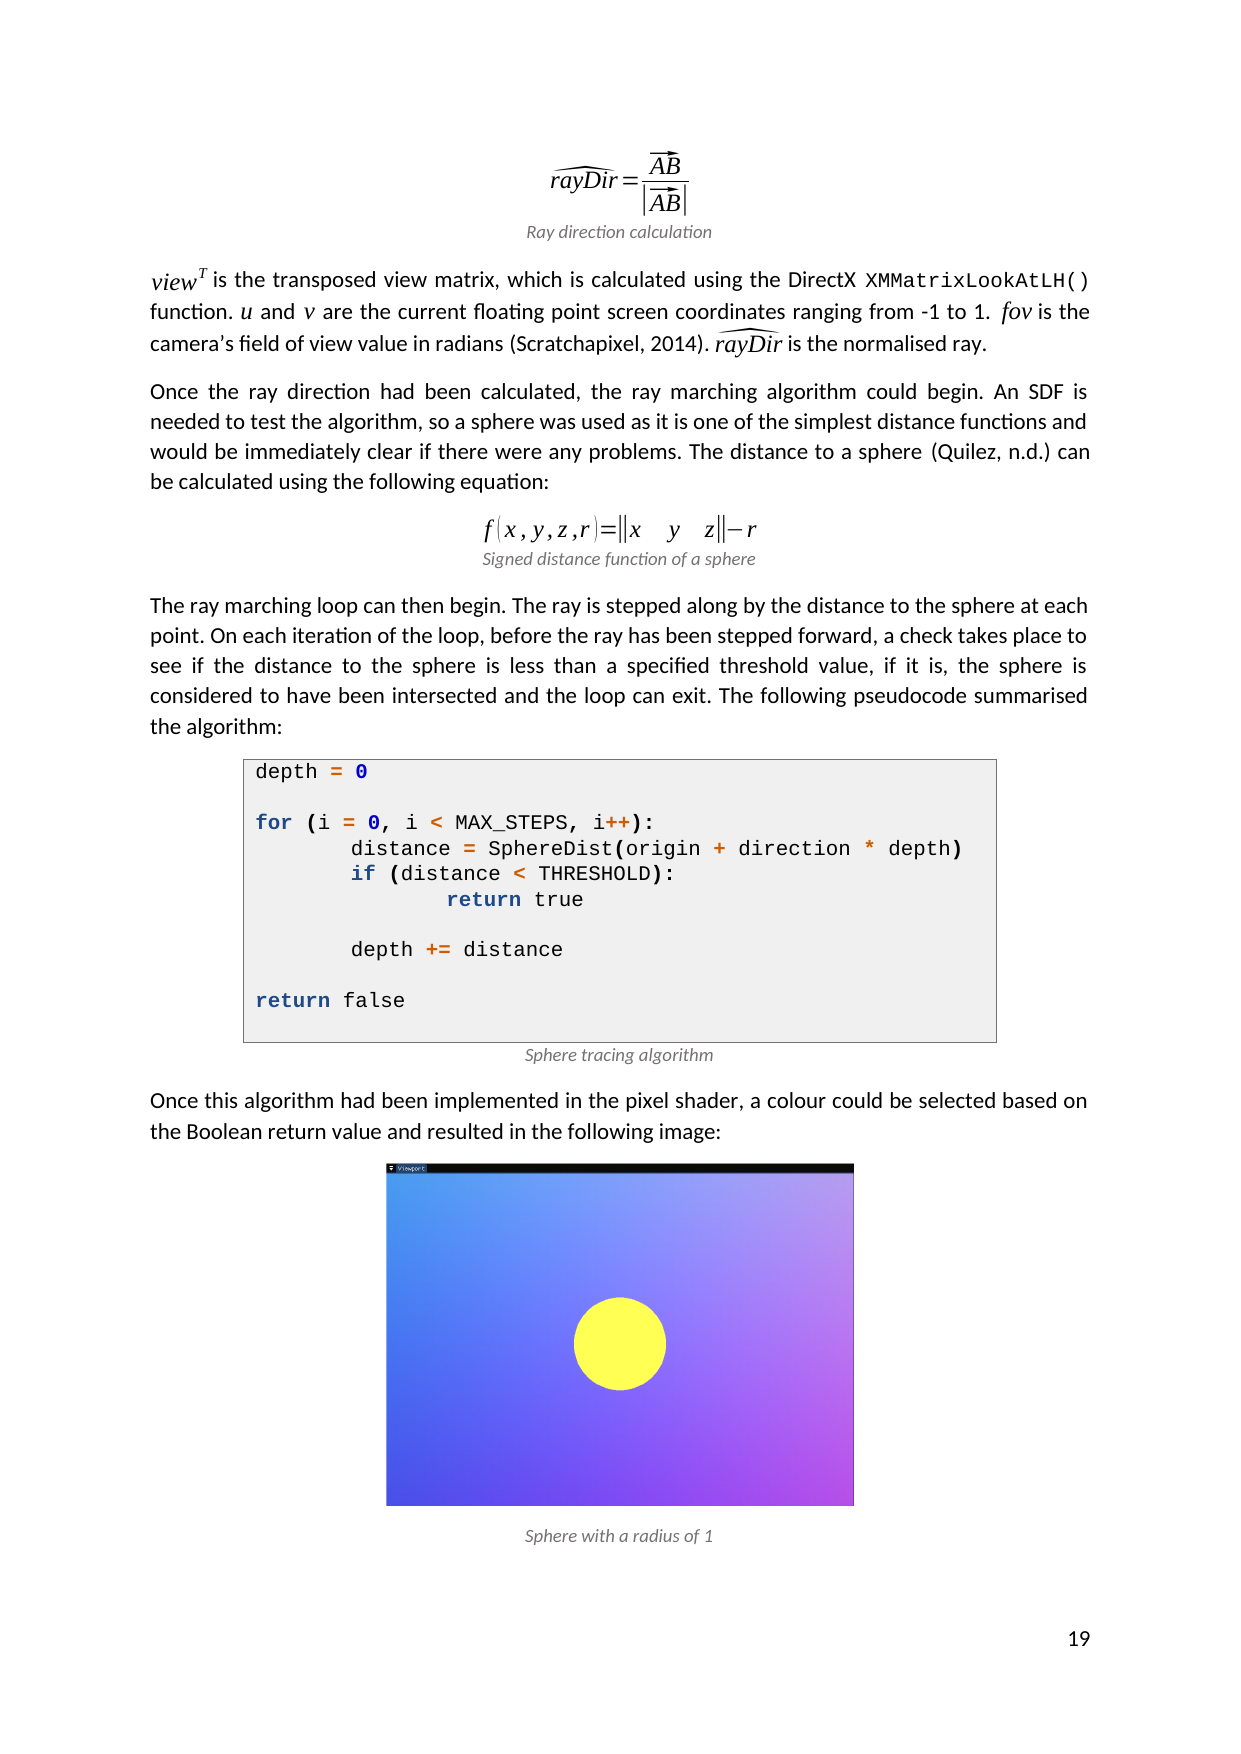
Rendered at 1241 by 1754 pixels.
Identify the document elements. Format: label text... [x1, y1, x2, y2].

text The ray marching loop can then begin. The ray is stepped along by the distance to the sphere at each point. On each iteration of the loop, before the ray has been stepped forward, a check takes place to see if the distance to the sphere is less than a specified threshold value, if it is, the sphere is considered to have been intersected and the loop can exit. The following pseudocode summarised the algorithm: [150, 591, 1090, 740]
text Sphere with a radius of 1 [150, 1524, 1090, 1547]
table_header depth = 0 for (i = 0, i < MAX_STEPS, i++): distance = SphereDist(origin + direction * depth) if (distance < THRESHOLD): return true depth += distance return false [244, 760, 996, 1042]
text is the transposed view matrix, which is calculated using the DirectX XMMatrixLookAtLH() function. and are the current floating point screen coordinates ranging from -1 to 1. is the camera’s field of view value in radians . is the normalised ray. [150, 264, 1090, 358]
picture [386, 1163, 854, 1506]
text Signed distance function of a sphere [150, 547, 1090, 570]
text Ray direction calculation [150, 220, 1090, 243]
text Once the ray direction had been calculated, the ray marching algorithm could begin. An SDF is needed to test the algorithm, so a sphere was used as it is one of the simplest distance functions and would be immediately clear if there were any problems. The distance to a sphere can be calculated using the following equation: [150, 377, 1090, 496]
text Once this algorithm had been implemented in the pixel shader, a colour could be selected based on the Boolean return value and resulted in the following image: [150, 1087, 1090, 1145]
text Sphere tracing algorithm [150, 1043, 1090, 1066]
